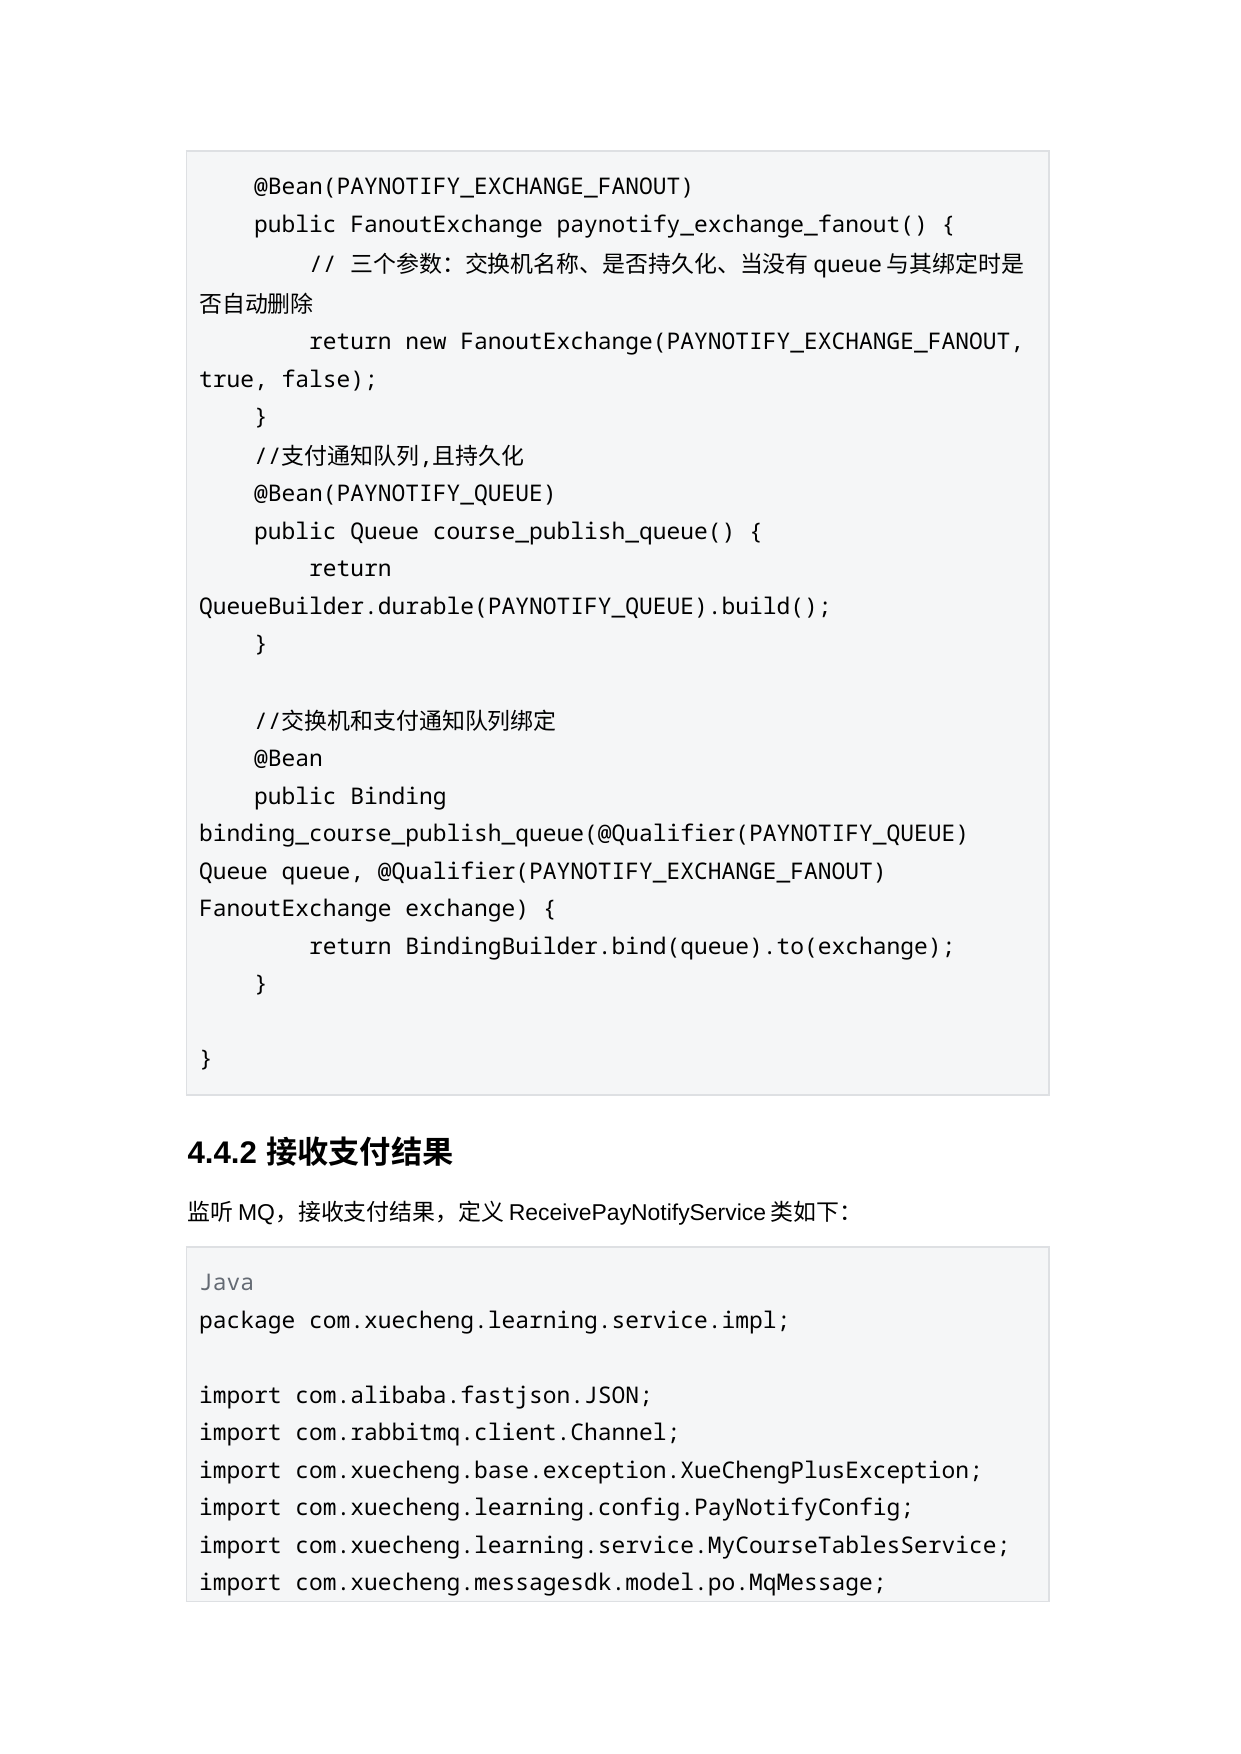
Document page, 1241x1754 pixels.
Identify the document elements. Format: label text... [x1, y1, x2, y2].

text 监听MQ，接收支付结果，定义ReceivePayNotifyService类如下： [187, 1194, 1053, 1227]
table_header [187, 1248, 1048, 1601]
text 4.4.2 接收支付结果 [187, 1127, 1053, 1172]
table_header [187, 152, 1048, 1094]
